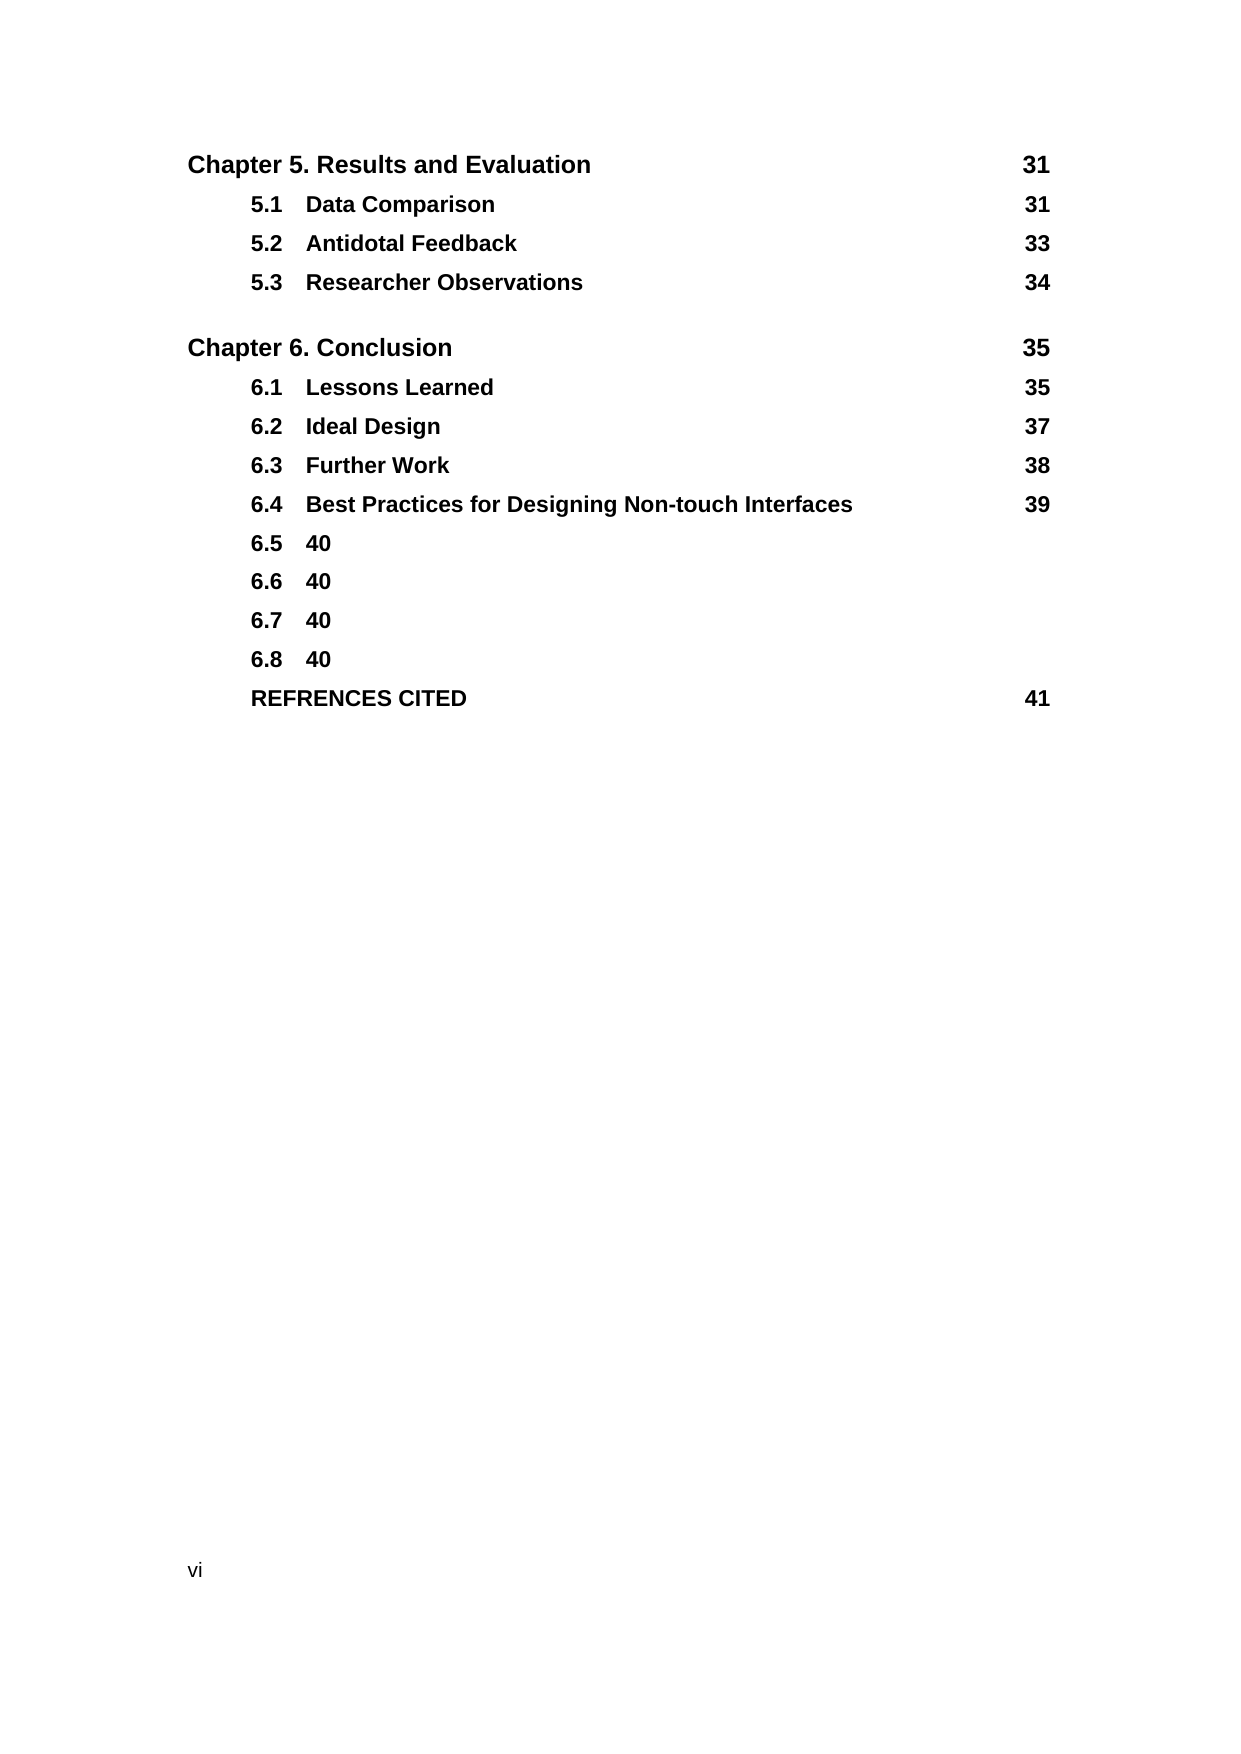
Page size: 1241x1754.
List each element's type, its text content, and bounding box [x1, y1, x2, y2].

text 6.7 40 [251, 607, 1050, 633]
text 6.5 40 [251, 529, 1050, 556]
text 6.8 40 [251, 646, 1050, 672]
text 6.4 Best Practices for Designing Non-touch Interfaces 39 [251, 491, 1050, 517]
text 6.6 40 [251, 568, 1050, 595]
text 6.1 Lessons Learned 35 [251, 374, 1050, 400]
text 5.3 Researcher Observations 34 [251, 269, 1050, 295]
text 6.2 Ideal Design 37 [251, 413, 1050, 439]
text 6.3 Further Work 38 [251, 452, 1050, 478]
text Chapter 5. Results and Evaluation 31 [187, 150, 1050, 179]
text Chapter 6. Conclusion 35 [187, 333, 1050, 362]
text REFRENCES CITED 41 [251, 685, 1050, 711]
text 5.1 Data Comparison 31 [251, 191, 1050, 218]
text 5.2 Antidotal Feedback 33 [251, 230, 1050, 256]
